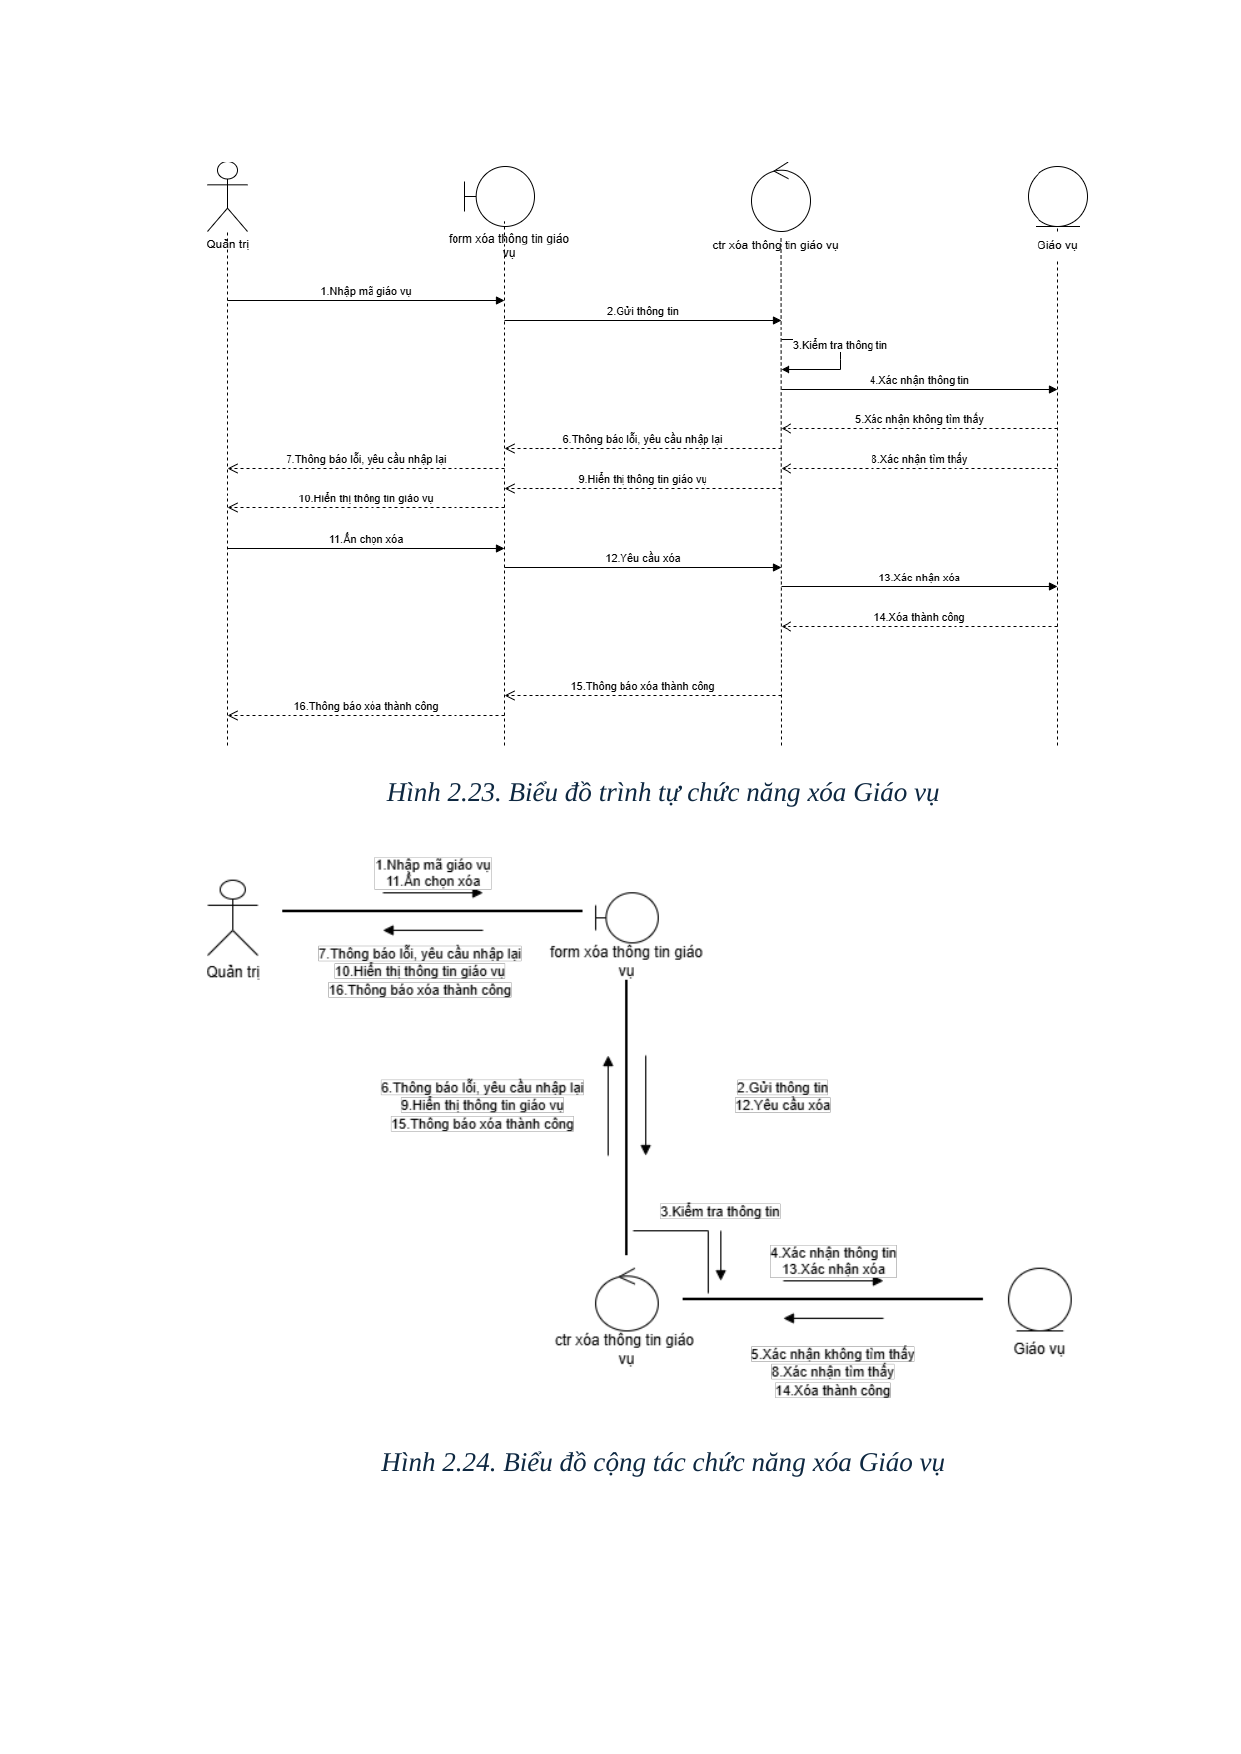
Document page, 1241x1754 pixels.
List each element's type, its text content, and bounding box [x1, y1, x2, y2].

picture [207, 856, 1122, 1418]
picture [207, 162, 1122, 747]
text Hình 2.23. Biểu đồ trình tự chức năng xóa Giáo vụ [207, 776, 1122, 807]
text Hình 2.24. Biểu đồ cộng tác chức năng xóa Giáo vụ [207, 1446, 1122, 1477]
